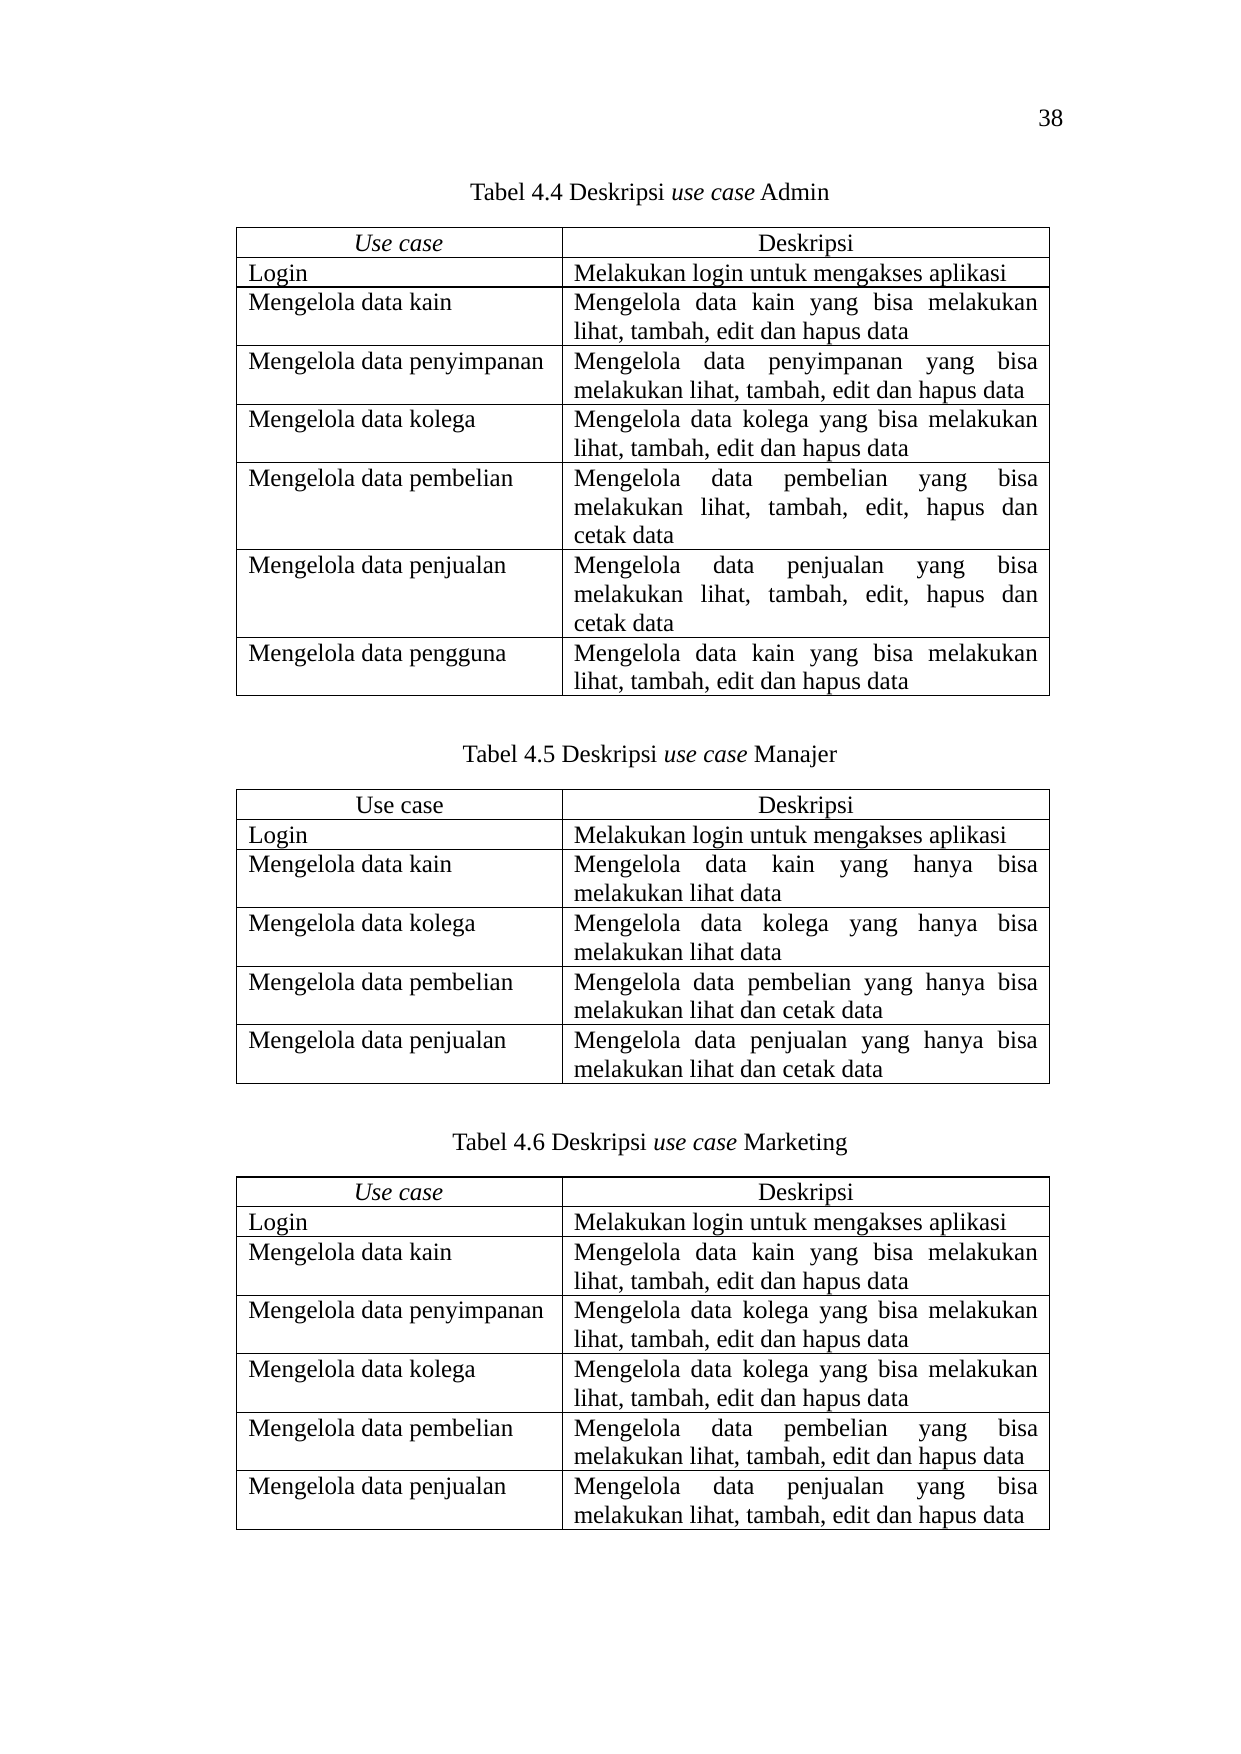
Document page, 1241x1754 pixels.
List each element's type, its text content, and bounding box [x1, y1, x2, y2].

table_cell Mengelola data penjualan [237, 1471, 562, 1529]
table_cell Mengelola data kolega yang bisa melakukan lihat, tambah, edit dan hapus data [563, 1354, 1049, 1412]
table_cell Mengelola data pengguna [237, 638, 562, 695]
table_header Deskripsi [563, 1178, 1049, 1206]
table_cell Mengelola data penjualan [237, 1025, 562, 1083]
text Tabel 4.6 Deskripsi use case Marketing [236, 1127, 1063, 1156]
table_cell Melakukan login untuk mengakses aplikasi [563, 1207, 1049, 1236]
table_cell Melakukan login untuk mengakses aplikasi [563, 820, 1049, 848]
table_cell Mengelola data kolega yang bisa melakukan lihat, tambah, edit dan hapus data [563, 405, 1049, 462]
table_cell Mengelola data kolega yang bisa melakukan lihat, tambah, edit dan hapus data [563, 1296, 1049, 1353]
table_header Deskripsi [563, 790, 1049, 819]
table_cell Mengelola data kain yang bisa melakukan lihat, tambah, edit dan hapus data [563, 638, 1049, 695]
table_cell Mengelola data kolega [237, 908, 562, 966]
table_cell Mengelola data kain [237, 850, 562, 907]
table_cell Mengelola data penjualan [237, 550, 562, 637]
text Tabel 4.5 Deskripsi use case Manajer [236, 739, 1063, 768]
table_cell Mengelola data penyimpanan [237, 346, 562, 403]
table_cell Mengelola data penyimpanan yang bisa melakukan lihat, tambah, edit dan hapus data [563, 346, 1049, 403]
table_cell Mengelola data kain [237, 1237, 562, 1294]
table_cell Mengelola data pembelian [237, 463, 562, 549]
table_cell Mengelola data pembelian [237, 1413, 562, 1470]
table_cell Login [237, 820, 562, 848]
table_header Use case [237, 790, 562, 819]
table_header Use case [237, 228, 562, 257]
table_cell Mengelola data pembelian yang bisa melakukan lihat, tambah, edit, hapus dan cetak data [563, 463, 1049, 549]
table_cell Login [237, 258, 562, 286]
table_cell Mengelola data pembelian yang bisa melakukan lihat, tambah, edit dan hapus data [563, 1413, 1049, 1470]
text Tabel 4.4 Deskripsi use case Admin [236, 177, 1063, 206]
table_cell Mengelola data pembelian [237, 967, 562, 1024]
table_cell Login [237, 1207, 562, 1236]
table_cell Mengelola data penyimpanan [237, 1296, 562, 1353]
table_cell Melakukan login untuk mengakses aplikasi [563, 258, 1049, 286]
table_cell Mengelola data penjualan yang bisa melakukan lihat, tambah, edit dan hapus data [563, 1471, 1049, 1529]
table_cell Mengelola data kain yang bisa melakukan lihat, tambah, edit dan hapus data [563, 1237, 1049, 1294]
table_cell Mengelola data kain yang bisa melakukan lihat, tambah, edit dan hapus data [563, 288, 1049, 345]
table_cell Mengelola data kolega [237, 405, 562, 462]
table_cell Mengelola data penjualan yang hanya bisa melakukan lihat dan cetak data [563, 1025, 1049, 1083]
table_cell Mengelola data kain yang hanya bisa melakukan lihat data [563, 850, 1049, 907]
table_header Use case [237, 1178, 562, 1206]
table_cell Mengelola data kolega [237, 1354, 562, 1412]
table_cell Mengelola data kolega yang hanya bisa melakukan lihat data [563, 908, 1049, 966]
table_cell Mengelola data pembelian yang hanya bisa melakukan lihat dan cetak data [563, 967, 1049, 1024]
table_cell Mengelola data penjualan yang bisa melakukan lihat, tambah, edit, hapus dan cetak data [563, 550, 1049, 637]
table_header Deskripsi [563, 228, 1049, 257]
table_cell Mengelola data kain [237, 288, 562, 345]
